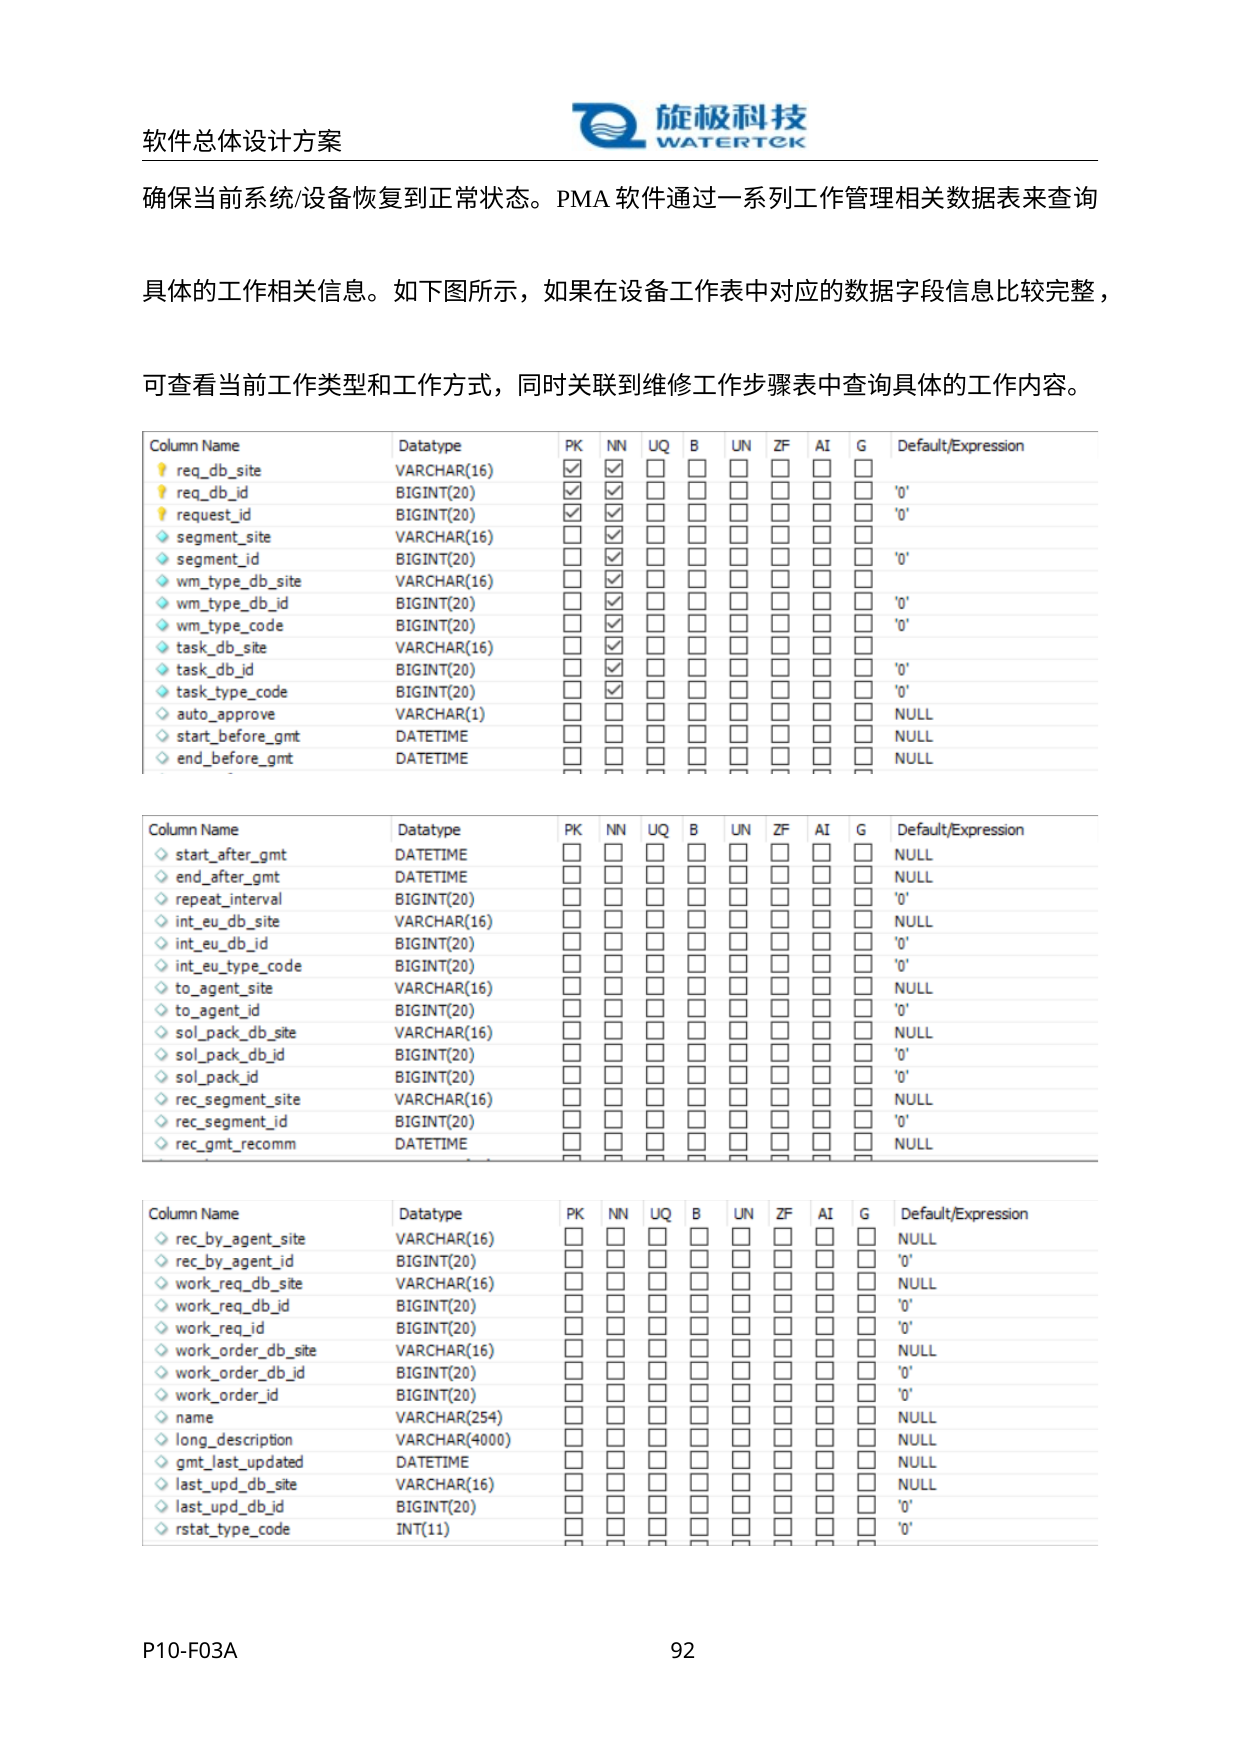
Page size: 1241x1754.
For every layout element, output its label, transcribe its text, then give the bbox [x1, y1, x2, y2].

picture [571, 100, 810, 151]
picture [142, 815, 1099, 1164]
picture [142, 431, 1099, 774]
picture [142, 1200, 1099, 1546]
